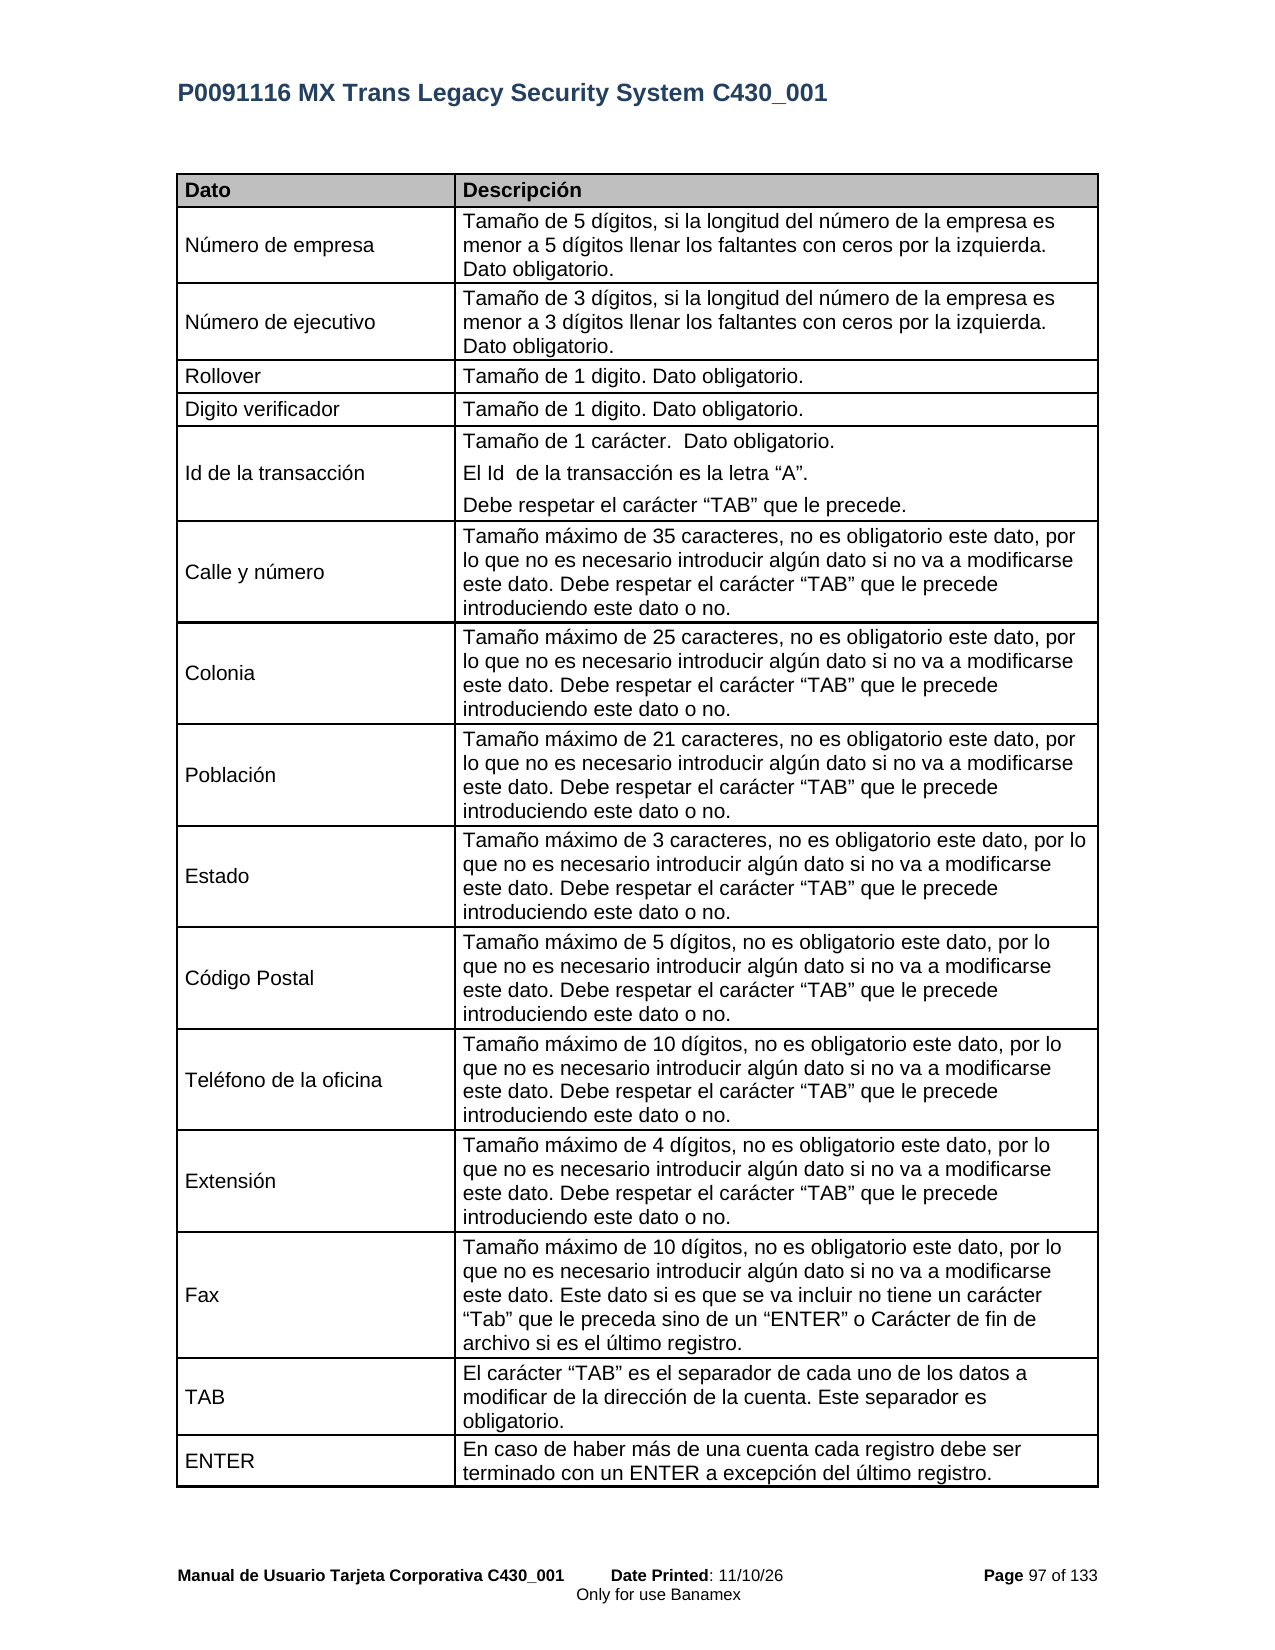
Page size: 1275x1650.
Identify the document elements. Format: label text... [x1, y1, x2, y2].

table_cell Código Postal [178, 928, 454, 1028]
table_cell Tamaño máximo de 3 caracteres, no es obligatorio este dato, por lo que no es necesario introducir algún dato si no va a modificarse este dato. Debe respetar el carácter “TAB” que le precede introduciendo este dato o no. [456, 827, 1097, 926]
table_cell Número de ejecutivo [178, 284, 454, 359]
table_cell Tamaño máximo de 35 caracteres, no es obligatorio este dato, por lo que no es necesario introducir algún dato si no va a modificarse este dato. Debe respetar el carácter “TAB” que le precede introduciendo este dato o no. [456, 522, 1097, 621]
table_cell Tamaño de 1 carácter. Dato obligatorio. [456, 427, 1097, 456]
table_cell Debe respetar el carácter “TAB” que le precede. [456, 487, 1097, 520]
table_cell Tamaño de 1 digito. Dato obligatorio. [456, 394, 1097, 424]
table_cell El carácter “TAB” es el separador de cada uno de los datos a modificar de la dirección de la cuenta. Este separador es obligatorio. [456, 1359, 1097, 1434]
table_cell Tamaño de 5 dígitos, si la longitud del número de la empresa es menor a 5 dígitos llenar los faltantes con ceros por la izquierda. Dato obligatorio. [456, 208, 1097, 282]
table_cell El Id de la transacción es la letra “A”. [456, 456, 1097, 487]
table_cell Población [178, 725, 454, 824]
table_cell Tamaño de 3 dígitos, si la longitud del número de la empresa es menor a 3 dígitos llenar los faltantes con ceros por la izquierda. Dato obligatorio. [456, 284, 1097, 359]
table_cell Tamaño máximo de 21 caracteres, no es obligatorio este dato, por lo que no es necesario introducir algún dato si no va a modificarse este dato. Debe respetar el carácter “TAB” que le precede introduciendo este dato o no. [456, 725, 1097, 824]
table_cell Extensión [178, 1131, 454, 1231]
table_cell Tamaño máximo de 10 dígitos, no es obligatorio este dato, por lo que no es necesario introducir algún dato si no va a modificarse este dato. Este dato si es que se va incluir no tiene un carácter “Tab” que le preceda sino de un “ENTER” o Carácter de fin de archivo si es el último registro. [456, 1233, 1097, 1357]
table_cell Tamaño máximo de 5 dígitos, no es obligatorio este dato, por lo que no es necesario introducir algún dato si no va a modificarse este dato. Debe respetar el carácter “TAB” que le precede introduciendo este dato o no. [456, 928, 1097, 1028]
table_cell Tamaño máximo de 4 dígitos, no es obligatorio este dato, por lo que no es necesario introducir algún dato si no va a modificarse este dato. Debe respetar el carácter “TAB” que le precede introduciendo este dato o no. [456, 1131, 1097, 1231]
table_cell Tamaño máximo de 25 caracteres, no es obligatorio este dato, por lo que no es necesario introducir algún dato si no va a modificarse este dato. Debe respetar el carácter “TAB” que le precede introduciendo este dato o no. [456, 624, 1097, 723]
table_header Dato [178, 175, 454, 206]
table_cell Teléfono de la oficina [178, 1030, 454, 1129]
table_cell Fax [178, 1233, 454, 1357]
table_cell En caso de haber más de una cuenta cada registro debe ser terminado con un ENTER a excepción del último registro. [456, 1436, 1097, 1485]
table_cell Rollover [178, 361, 454, 392]
table_cell Calle y número [178, 522, 454, 621]
table_header Descripción [456, 175, 1097, 206]
table_cell Colonia [178, 624, 454, 723]
table_cell Digito verificador [178, 394, 454, 424]
table_cell Tamaño máximo de 10 dígitos, no es obligatorio este dato, por lo que no es necesario introducir algún dato si no va a modificarse este dato. Debe respetar el carácter “TAB” que le precede introduciendo este dato o no. [456, 1030, 1097, 1129]
table_cell Tamaño de 1 digito. Dato obligatorio. [456, 361, 1097, 392]
table_cell Id de la transacción [178, 427, 454, 520]
table_cell TAB [178, 1359, 454, 1434]
table_cell Número de empresa [178, 208, 454, 282]
table_cell Estado [178, 827, 454, 926]
table_cell ENTER [178, 1436, 454, 1485]
